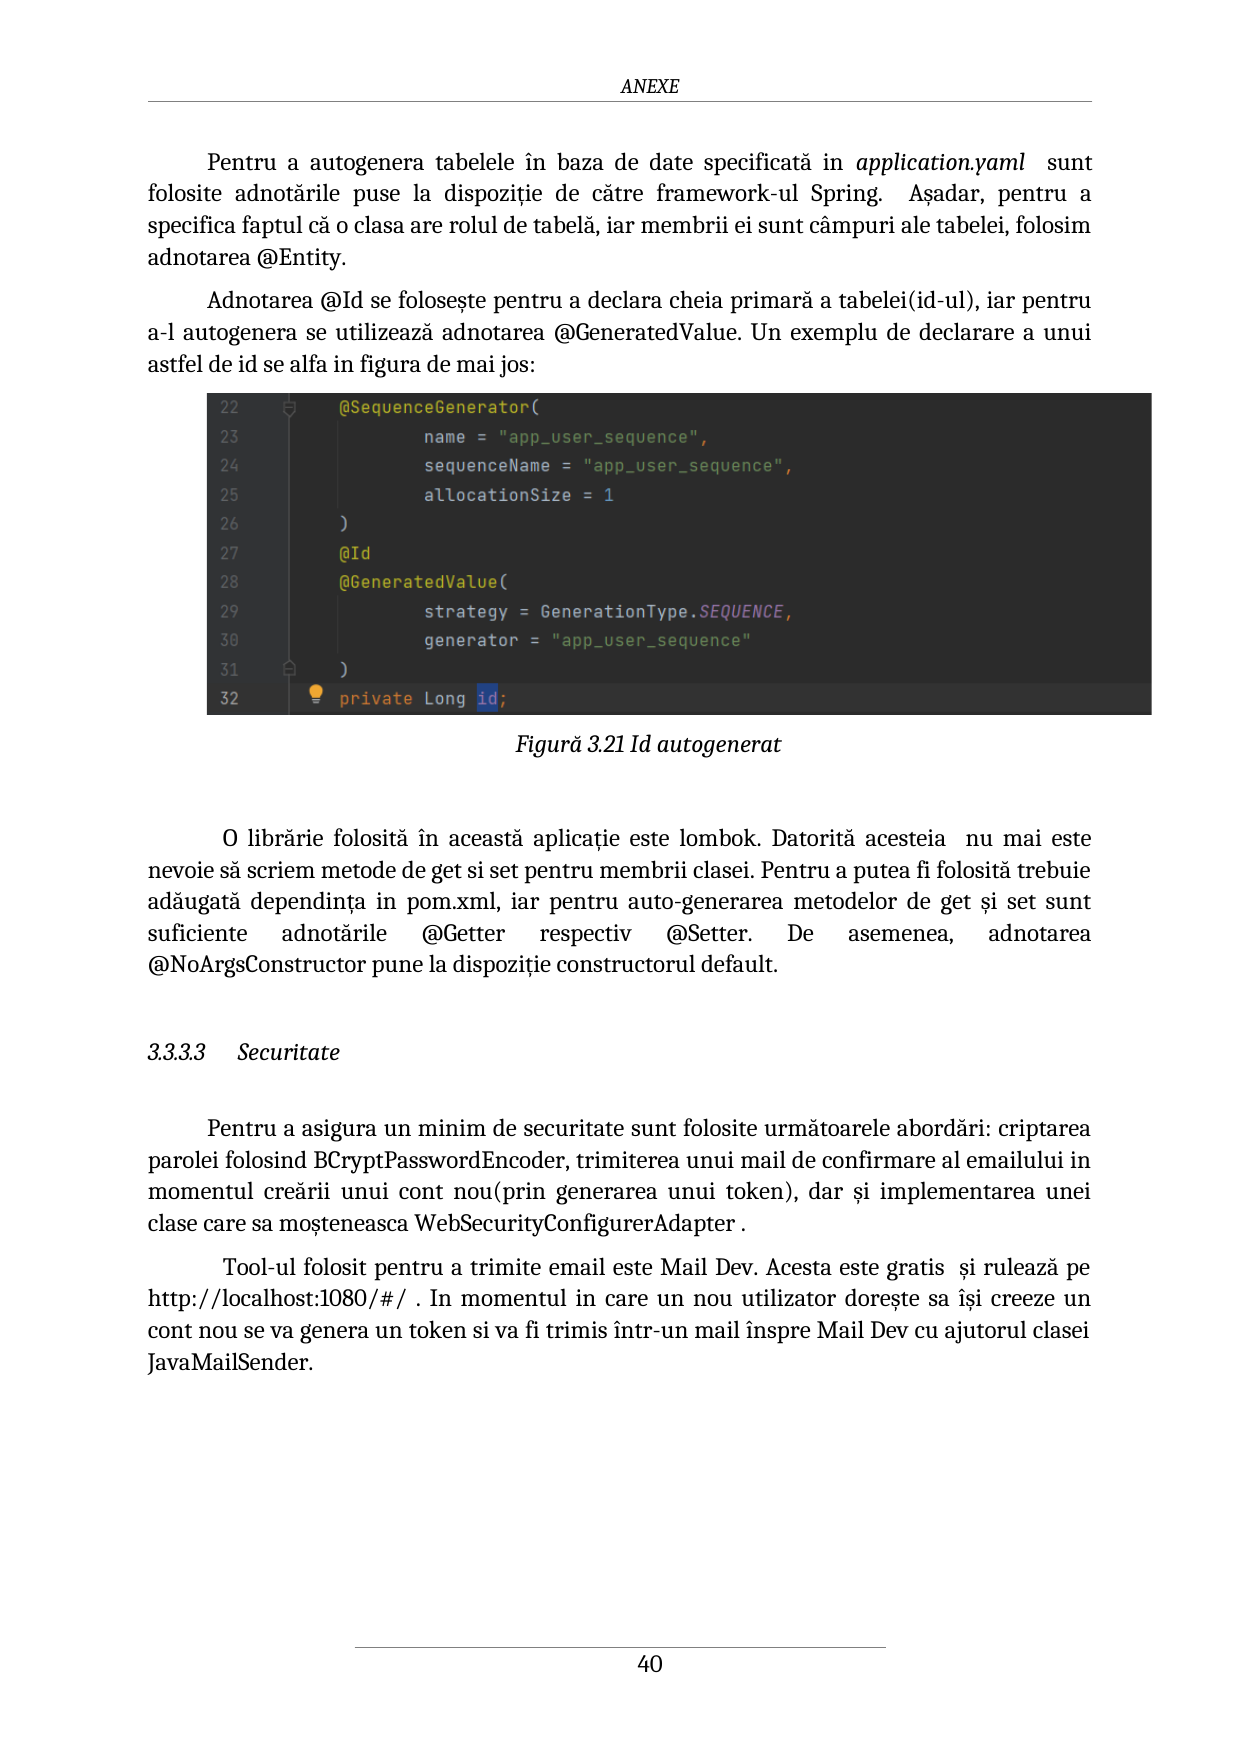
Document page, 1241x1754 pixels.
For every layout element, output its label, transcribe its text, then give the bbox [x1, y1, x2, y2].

text Pentru a asigura un minim de securitate sunt folosite următoarele abordări: criptarea parolei folosind BCryptPasswordEncoder, trimiterea unui mail de confirmare al emailului in momentul creării unui cont nou(prin generarea unui token), dar și implementarea unei clase care sa moșteneasca WebSecurityConfigurerAdapter . [148, 1114, 1092, 1237]
text Tool-ul folosit pentru a trimite email este Mail Dev. Acesta este gratis și rulează pe http://localhost:1080/#/ . In momentul in care un nou utilizator dorește sa își creeze un cont nou se va genera un token si va fi trimis într-un mail înspre Mail Dev cu ajutorul clasei JavaMailSender. [148, 1253, 1092, 1376]
text O librărie folosită în această aplicație este lombok. Datorită acesteia nu mai este nevoie să scriem metode de get si set pentru membrii clasei. Pentru a putea fi folosită trebuie adăugată dependința in pom.xml, iar pentru auto-generarea metodelor de get și set sunt suficiente adnotările @Getter respectiv @Setter. De asemenea, adnotarea @NoArgsConstructor pune la dispoziție constructorul default. [148, 824, 1092, 979]
text Adnotarea @Id se folosește pentru a declara cheia primară a tabelei(id-ul), iar pentru a-l autogenera se utilizează adnotarea @GeneratedValue. Un exemplu de declarare a unui astfel de id se alfa in figura de mai jos: [148, 286, 1092, 378]
subtitle Securitate [148, 1038, 1092, 1067]
picture [206, 393, 1152, 715]
text Pentru a autogenera tabelele în baza de date specificată in application.yaml sunt folosite adnotările puse la dispoziție de către framework-ul Spring. Așadar, pentru a specifica faptul că o clasa are rolul de tabelă, iar membrii ei sunt câmpuri ale tabelei, folosim adnotarea @Entity. [148, 148, 1092, 271]
